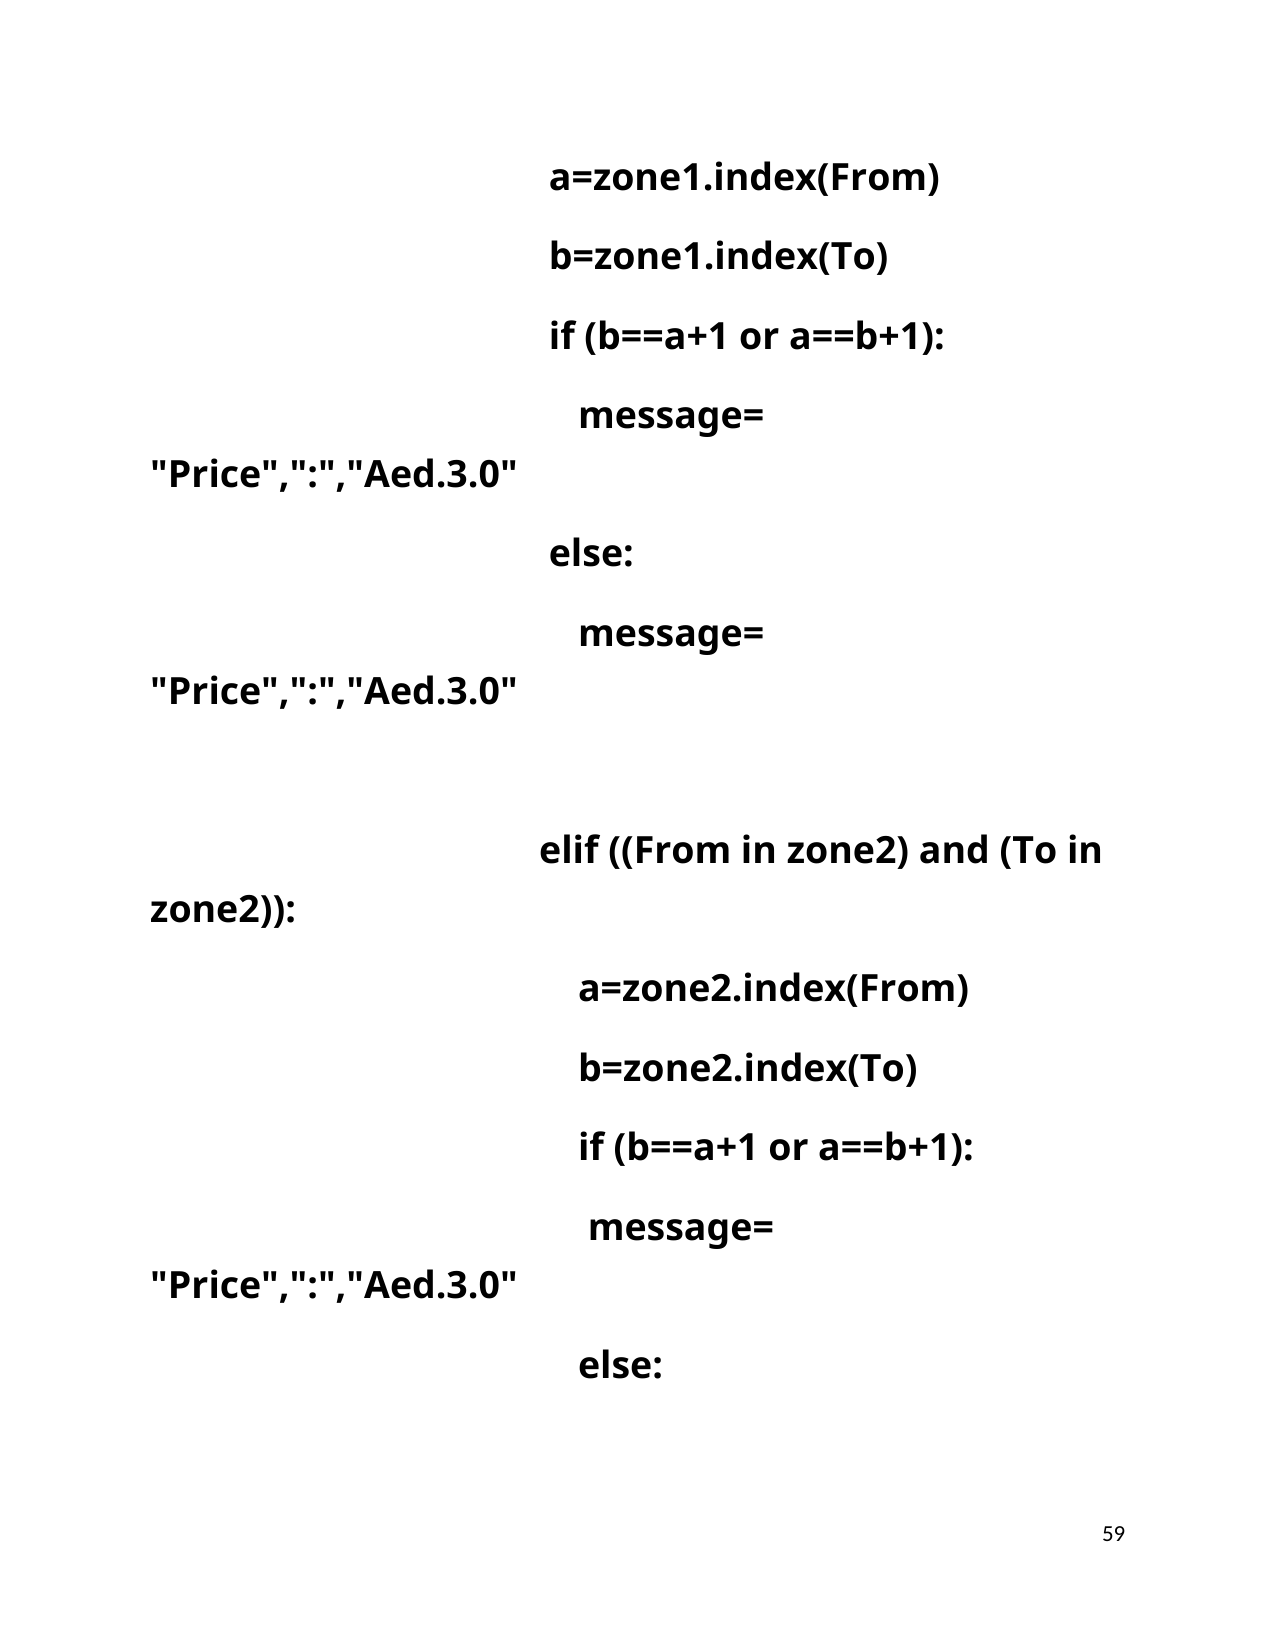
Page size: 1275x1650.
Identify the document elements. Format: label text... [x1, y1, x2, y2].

text elif ((From in zone2) and (To in zone2)): [150, 824, 1125, 933]
text b=zone1.index(To) [150, 229, 1125, 281]
text if (b==a+1 or a==b+1): [150, 309, 1125, 360]
text a=zone1.index(From) [150, 150, 1125, 201]
text else: [150, 527, 1125, 578]
text message= "Price",":","Aed.3.0" [150, 606, 1125, 716]
text message= "Price",":","Aed.3.0" [150, 1200, 1125, 1310]
text b=zone2.index(To) [150, 1041, 1125, 1092]
text a=zone2.index(From) [150, 962, 1125, 1013]
text else: [150, 1338, 1125, 1389]
text message= "Price",":","Aed.3.0" [150, 388, 1125, 498]
text if (b==a+1 or a==b+1): [150, 1121, 1125, 1172]
